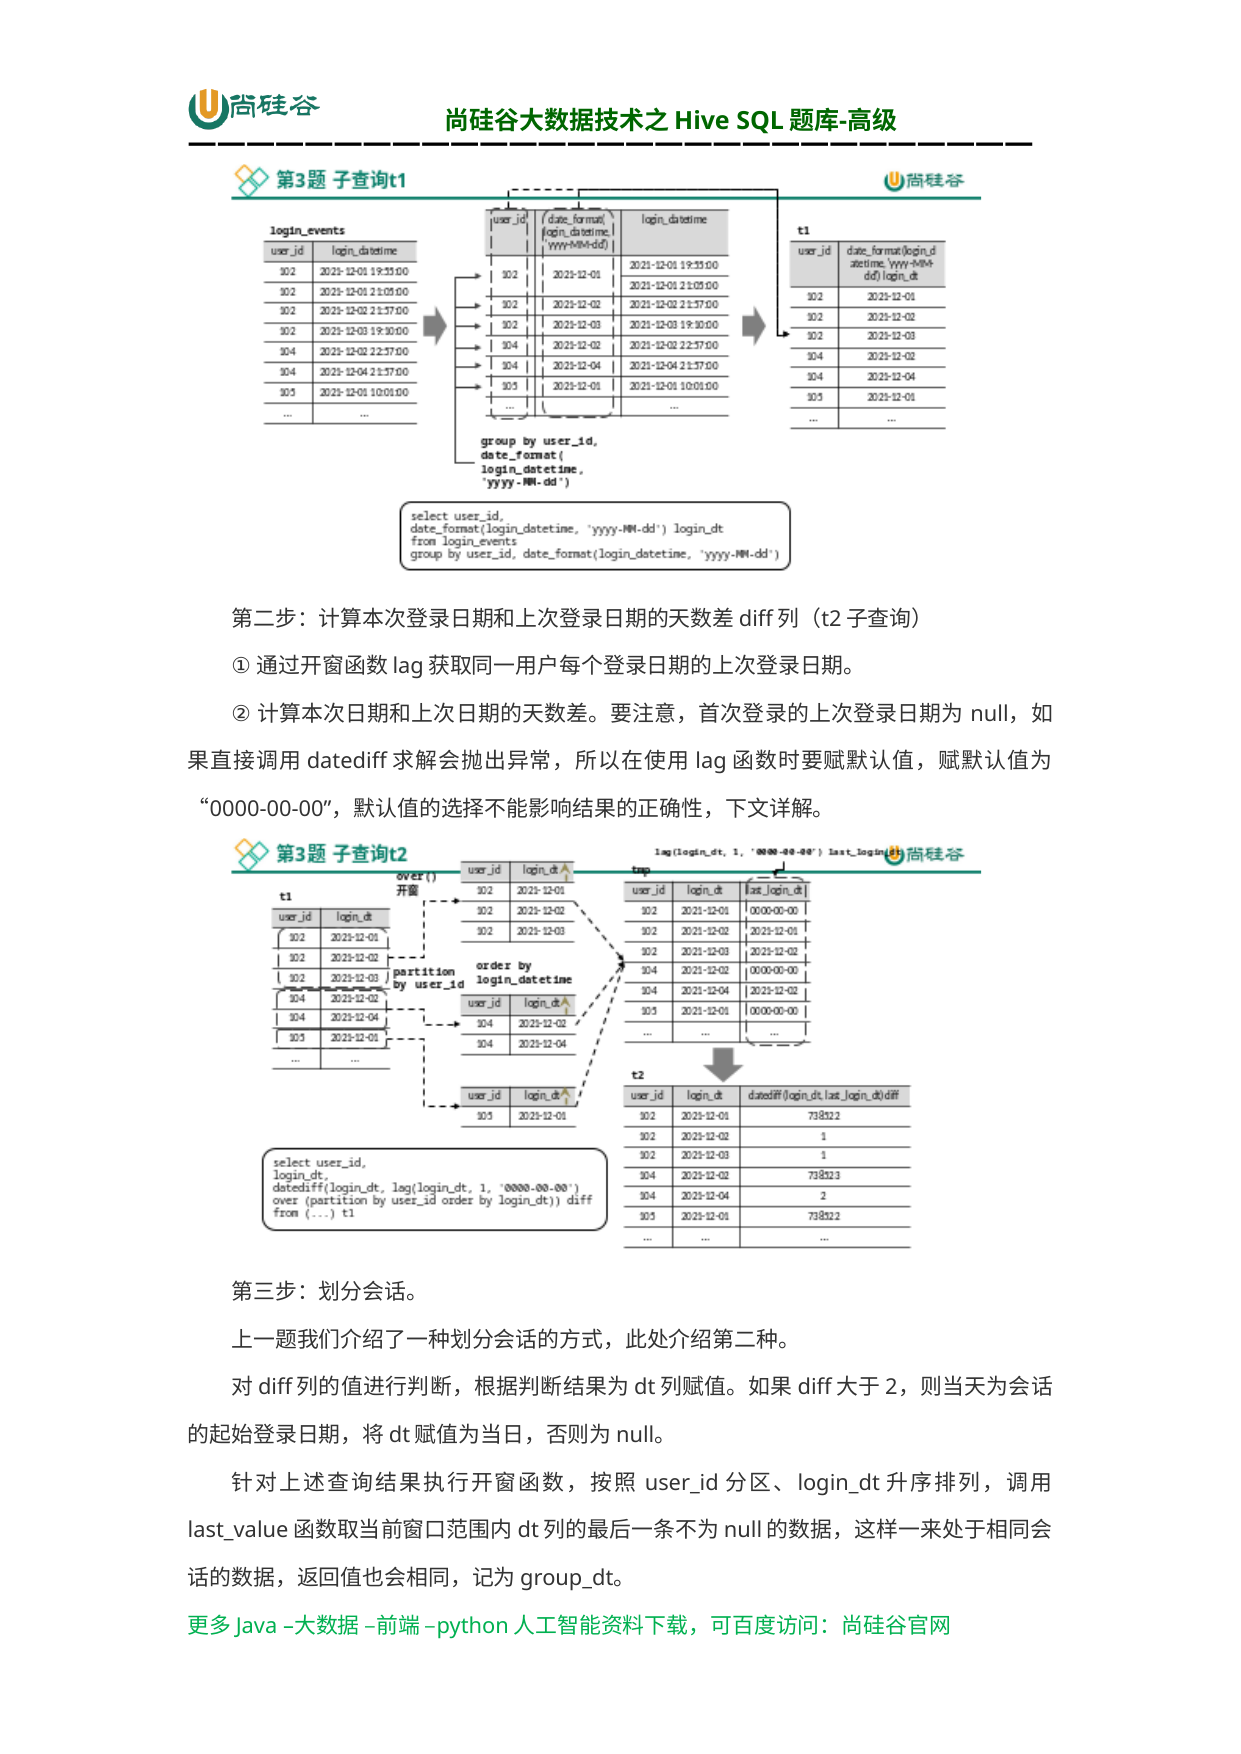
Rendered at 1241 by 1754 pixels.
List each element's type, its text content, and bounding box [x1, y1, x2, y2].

text 第二步：计算本次登录日期和上次登录日期的天数差diff列（t2子查询） [187, 601, 1053, 632]
text ① 通过开窗函数lag获取同一用户每个登录日期的上次登录日期。 [187, 648, 1053, 680]
text 第三步：划分会话。 [187, 1274, 1053, 1306]
text 对diff列的值进行判断，根据判断结果为dt列赋值。如果diff大于2，则当天为会话的起始登录日期，将dt赋值为当日，否则为null。 [187, 1369, 1053, 1449]
text 针对上述查询结果执行开窗函数，按照user_id分区、login_dt升序排列，调用last_value函数取当前窗口范围内dt列的最后一条不为null的数据，这样一来处于相同会话的数据，返回值也会相同，记为group_dt。 [187, 1464, 1053, 1591]
text ② 计算本次日期和上次日期的天数差。要注意，首次登录的上次登录日期为null，如果直接调用datediff求解会抛出异常，所以在使用lag函数时要赋默认值，赋默认值为“0000-00-00”，默认值的选择不能影响结果的正确性，下文详解。 [187, 696, 1053, 823]
text 上一题我们介绍了一种划分会话的方式，此处介绍第二种。 [187, 1322, 1053, 1353]
